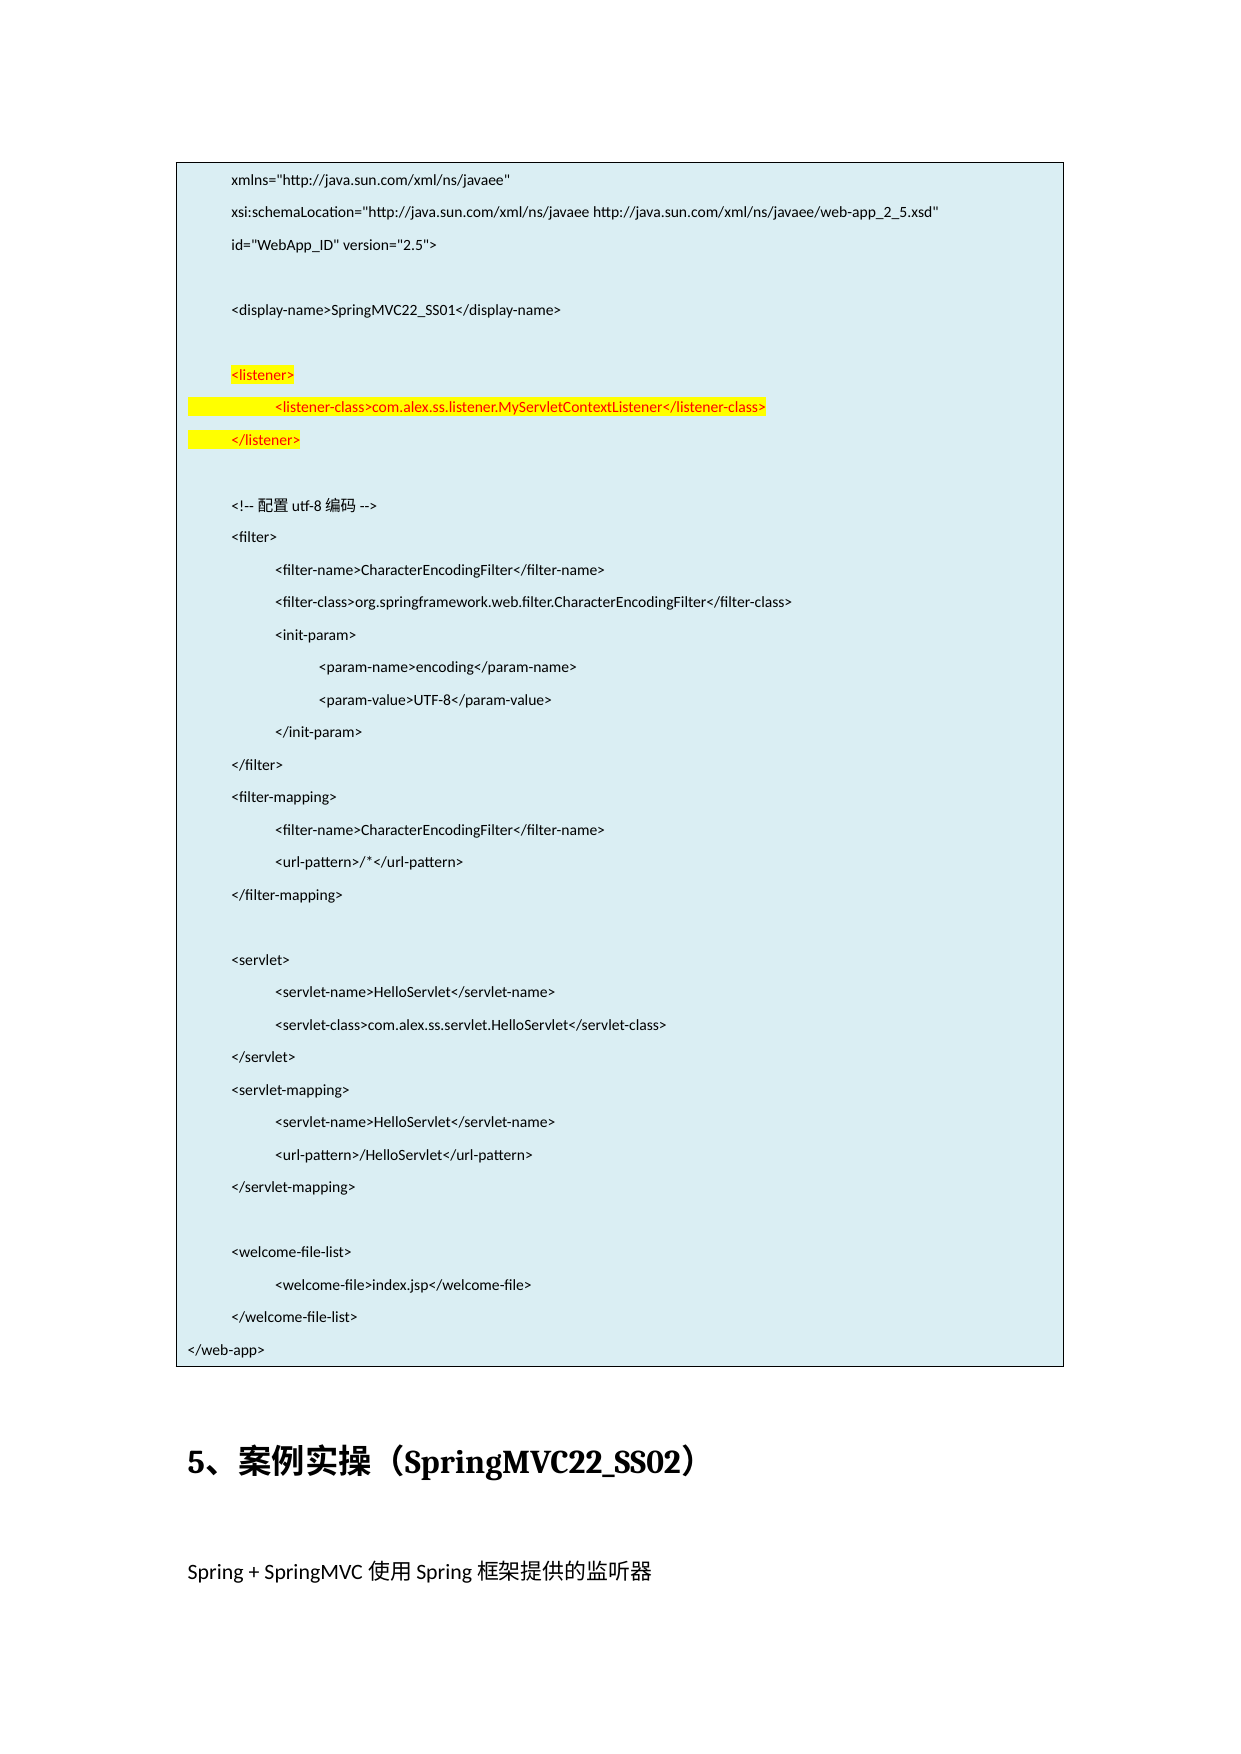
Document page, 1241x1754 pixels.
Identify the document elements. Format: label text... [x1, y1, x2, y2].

text Spring + SpringMVC 使用Spring 框架提供的监听器 [187, 1553, 1053, 1586]
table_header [177, 163, 1063, 1366]
subtitle 5、案例实操（SpringMVC22_SS02） [187, 1426, 1053, 1491]
